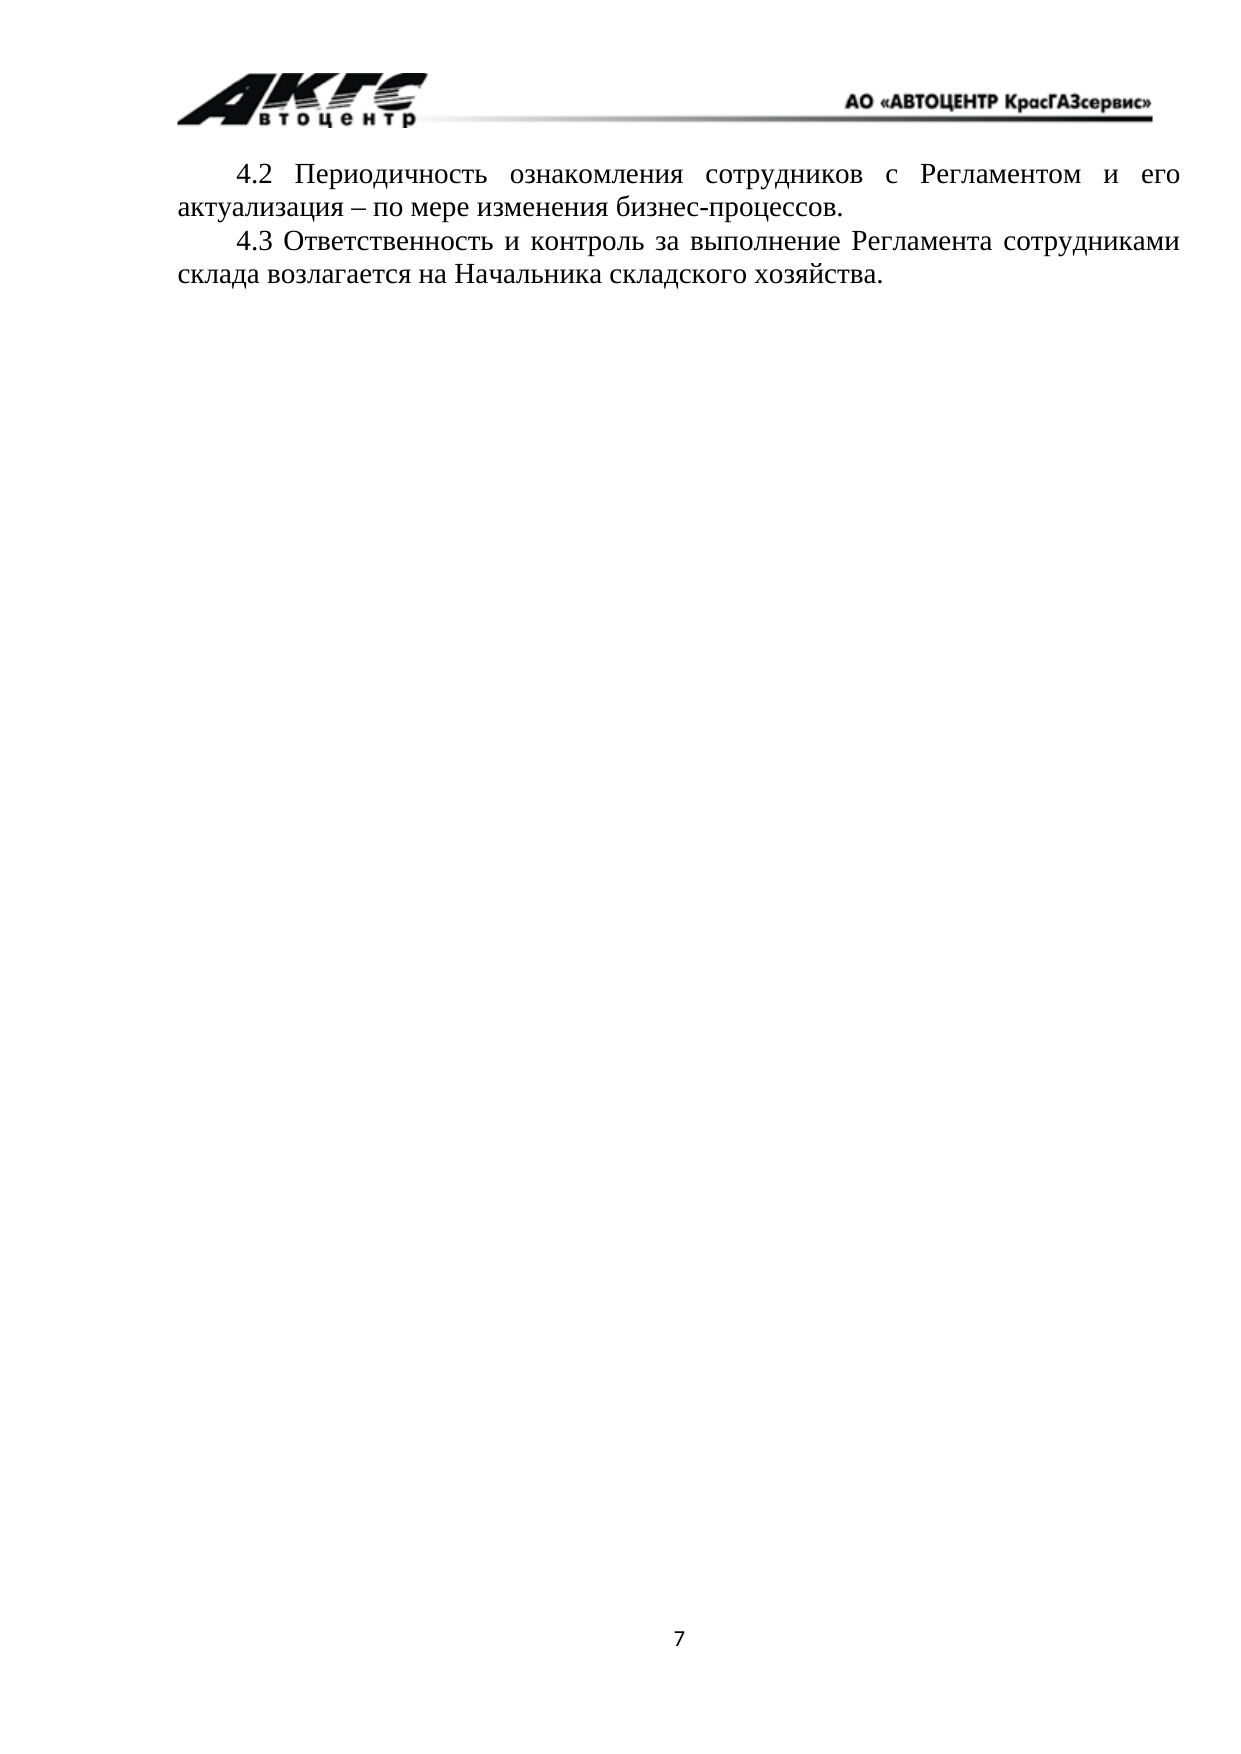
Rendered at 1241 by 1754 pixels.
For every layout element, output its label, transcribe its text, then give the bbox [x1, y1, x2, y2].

text 4.2 Периодичность ознакомления сотрудников с Регламентом и его актуализация – по мере изменения бизнес-процессов. [177, 156, 1181, 223]
picture [177, 73, 1156, 128]
text 4.3 Ответственность и контроль за выполнение Регламента сотрудниками склада возлагается на Начальника складского хозяйства. [177, 223, 1181, 290]
